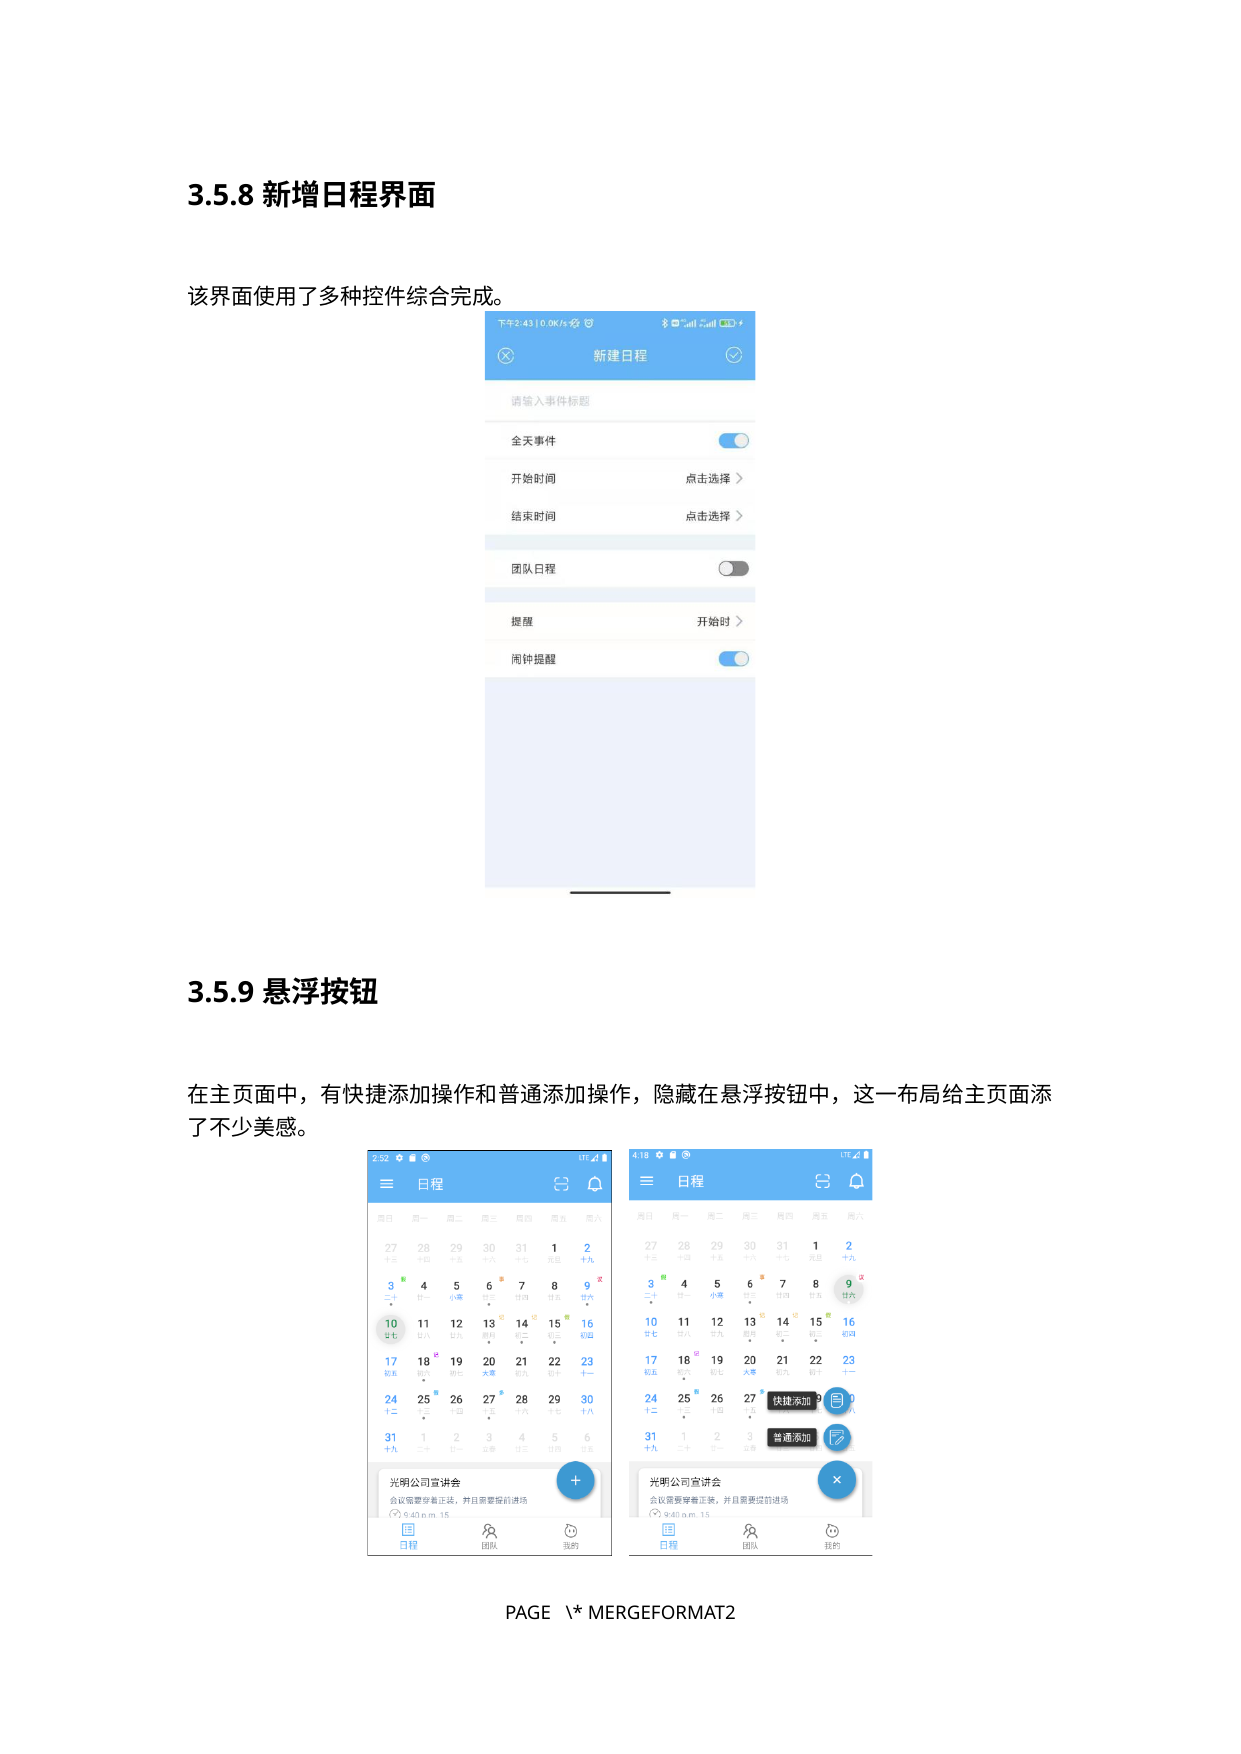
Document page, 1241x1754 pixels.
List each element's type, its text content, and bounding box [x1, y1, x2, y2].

picture [367, 1150, 612, 1556]
text 在主页面中，有快捷添加操作和普通添加操作，隐藏在悬浮按钮中，这一布局给主页面添了不少美感。 [187, 1077, 1053, 1142]
picture [484, 311, 756, 898]
subtitle 3.5.8 新增日程界面 [187, 160, 1053, 225]
subtitle 3.5.9 悬浮按钮 [187, 958, 1053, 1023]
text 该界面使用了多种控件综合完成。 [187, 279, 1053, 311]
picture [629, 1149, 873, 1556]
